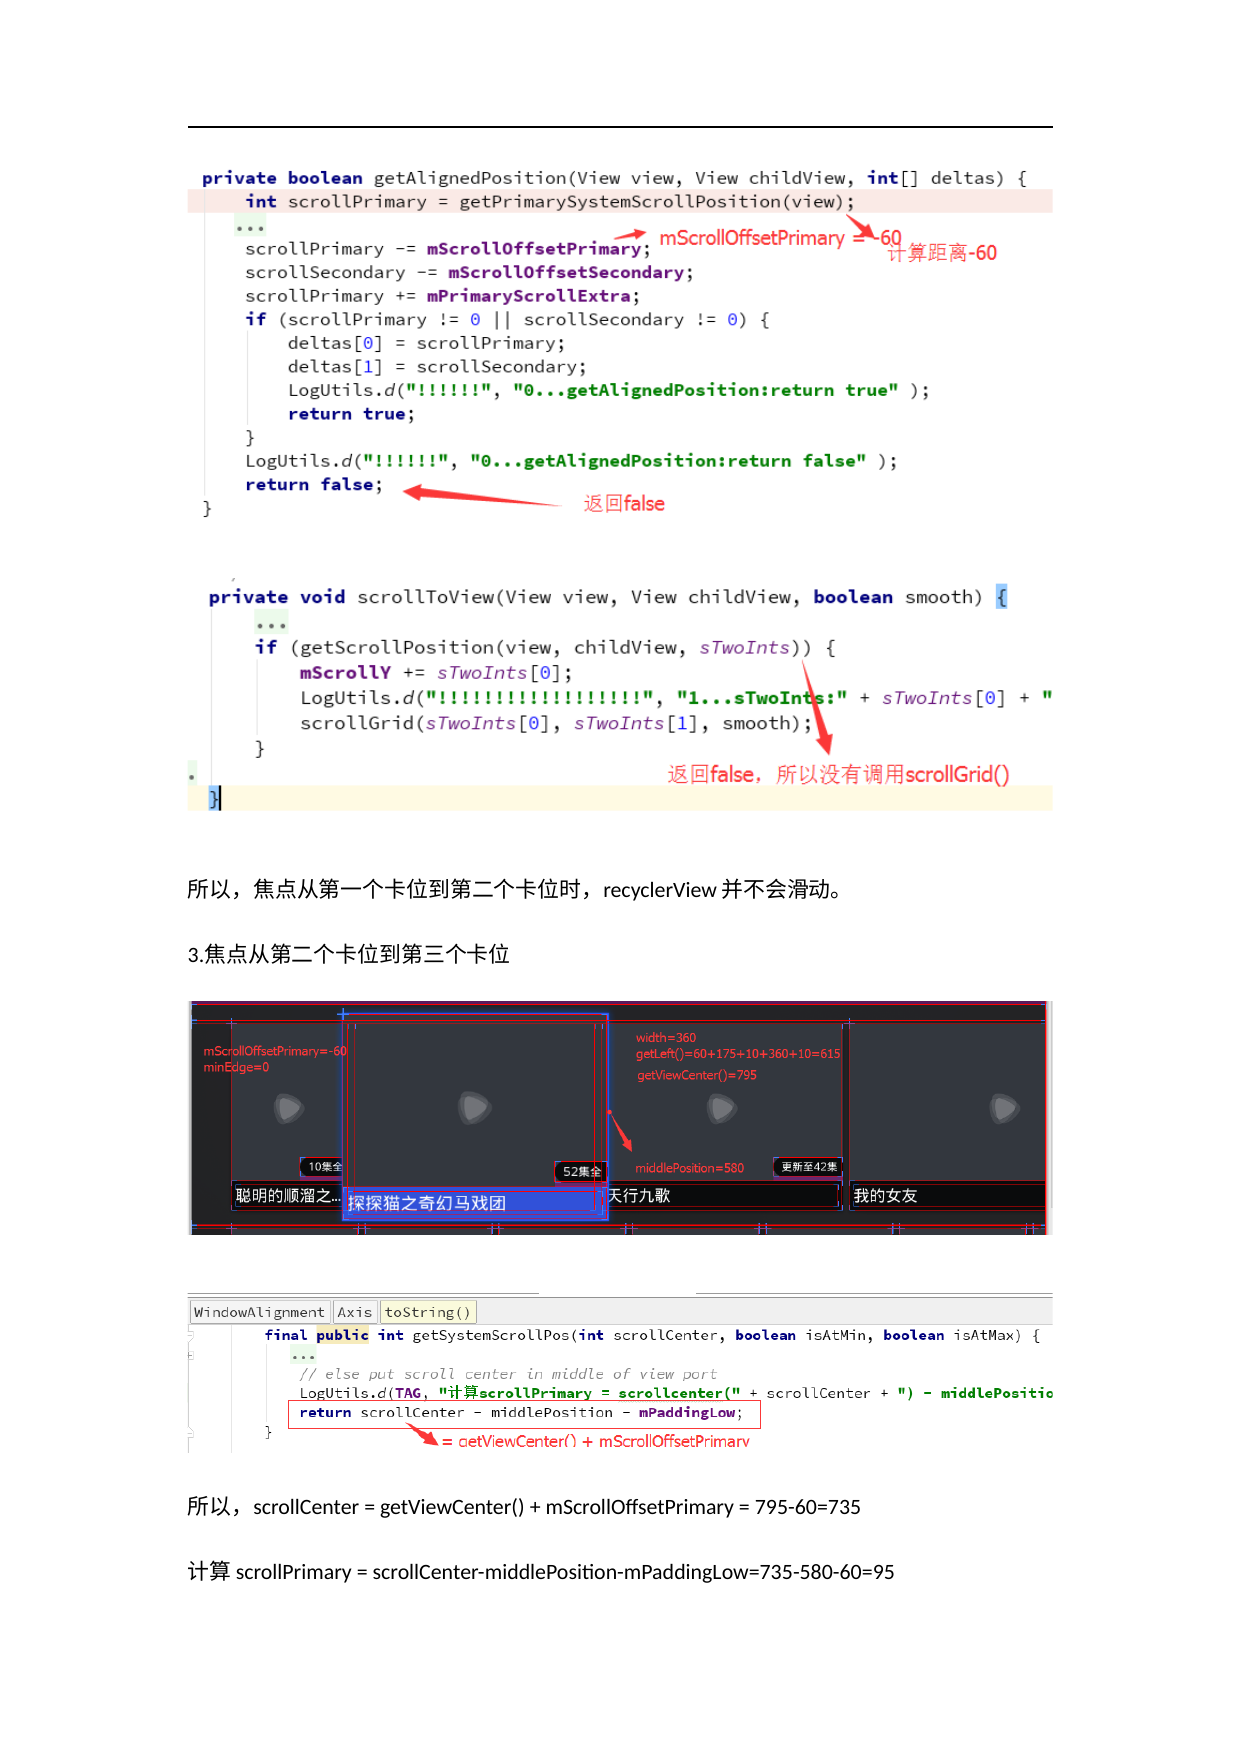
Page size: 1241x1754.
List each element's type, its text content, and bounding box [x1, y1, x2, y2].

text 所以，scrollCenter = getViewCenter() + mScrollOffsetPrimary = 795-60=735 [187, 1489, 1053, 1521]
picture [187, 1001, 1053, 1235]
text 计算scrollPrimary = scrollCenter-middlePosition-mPaddingLow=735-580-60=95 [187, 1554, 1053, 1586]
text 所以，焦点从第一个卡位到第二个卡位时，recyclerView并不会滑动。 [187, 871, 1053, 904]
picture [187, 578, 1053, 813]
text 3.焦点从第二个卡位到第三个卡位 [187, 936, 1053, 969]
picture [187, 1293, 1053, 1453]
picture [187, 156, 1053, 531]
